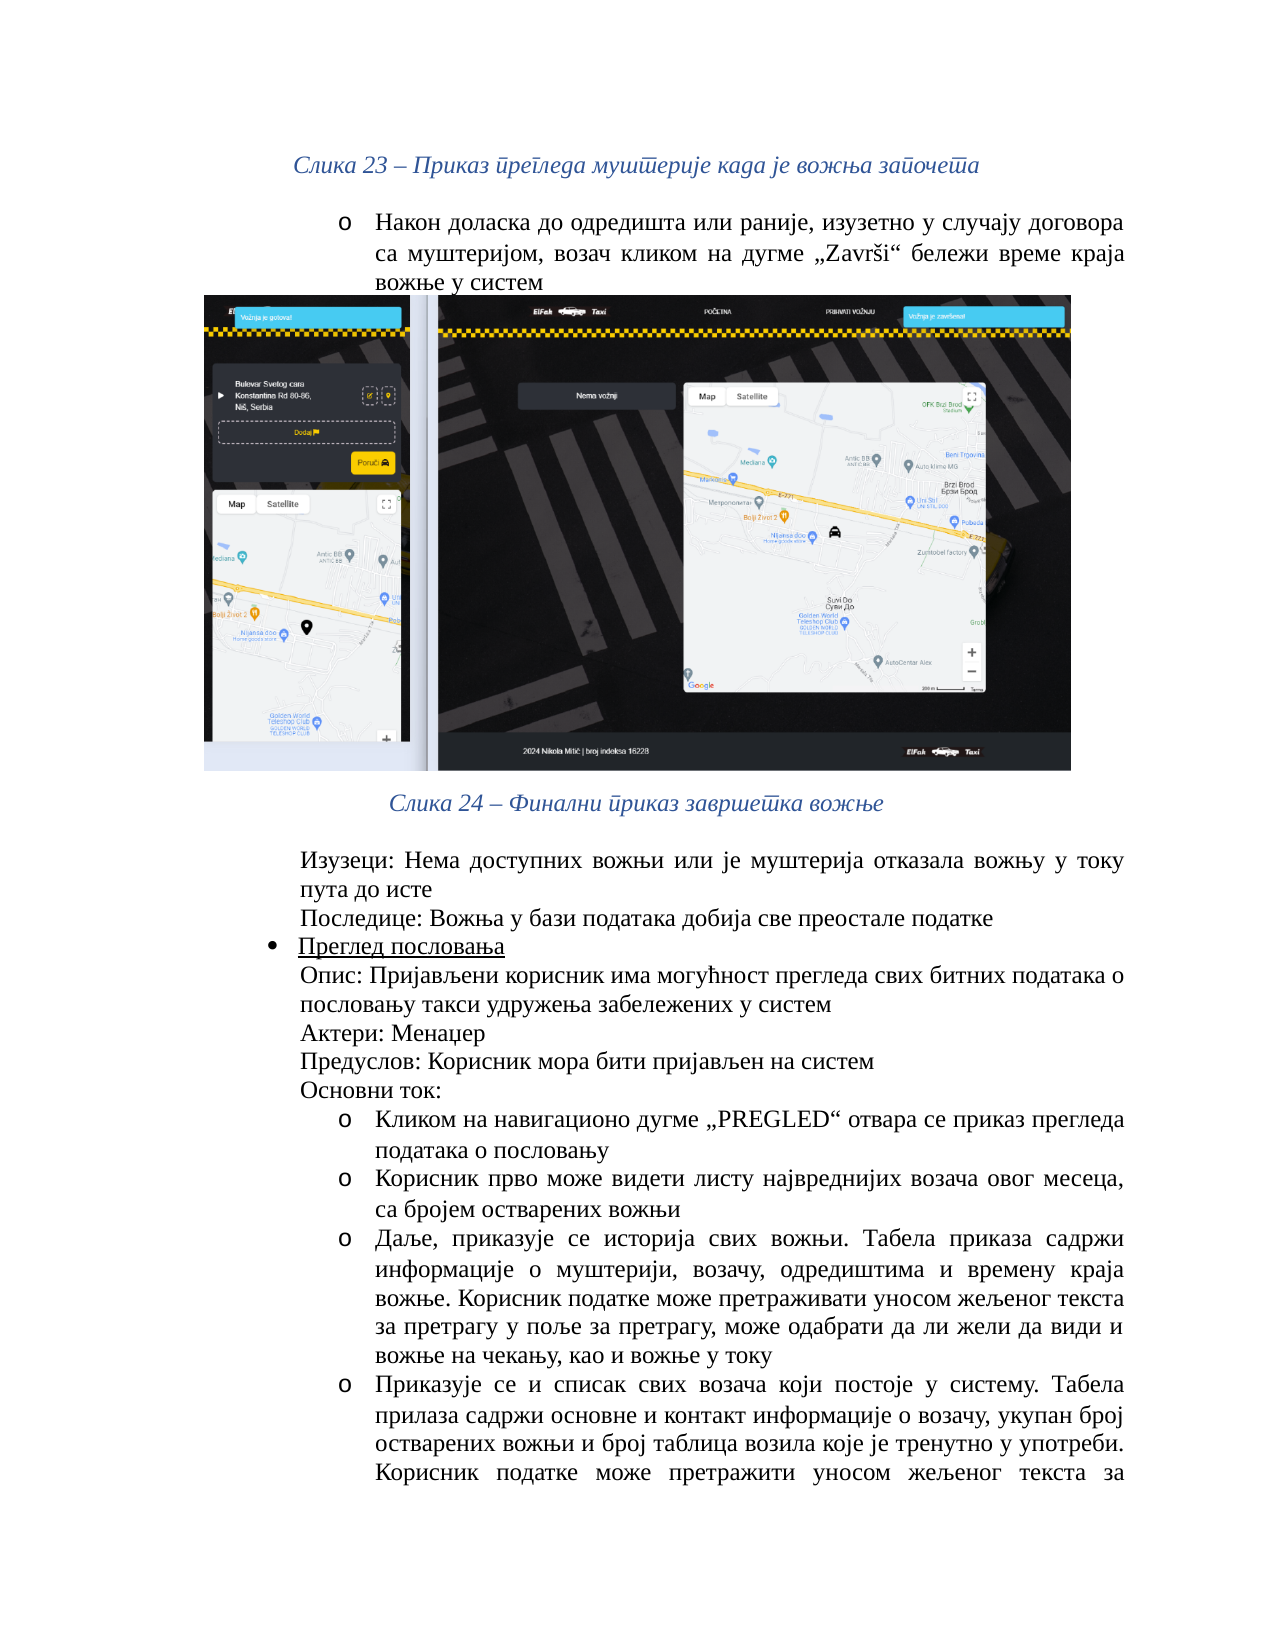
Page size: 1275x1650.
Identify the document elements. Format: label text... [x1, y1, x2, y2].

subtitle Слика 24 – Финални приказ завршетка вожње [150, 788, 1125, 816]
list Предуслов: Корисник мора бити пријављен на систем [300, 1046, 1125, 1075]
list Актери: Менаџер [300, 1018, 1125, 1046]
picture [204, 295, 1071, 771]
list Након доласка до одредишта или раније, изузетно у случају договора са муштеријом, возач кликом на дугме „Završi“ бележи време краја вожње у систем [337, 207, 1125, 296]
list Преглед пословања [268, 931, 1125, 960]
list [337, 1369, 1125, 1486]
list Даље, приказује се историја свих вожњи. Табела приказа садржи информације о муштерији, возачу, одредиштима и времену краја вожње. Корисник податке може претраживати уносом жељеног текста за претрагу у поље за претрагу, може одабрати да ли жели да види и вожње на чекању, као и вожње у току [337, 1223, 1125, 1369]
list Последице: Вожња у бази података добија све преостале податке [300, 903, 1125, 931]
list Корисник прво може видети листу највреднијих возача овог месеца, са бројем остварених вожњи [337, 1163, 1125, 1223]
list Основни ток: [300, 1075, 1125, 1104]
subtitle Слика 23 – Приказ прегледа муштерије када је вожња започета [150, 150, 1125, 179]
list Кликом на навигационо дугме „PREGLED“ отвара се приказ прегледа података о пословању [337, 1104, 1125, 1163]
list Опис: Пријављени корисник има могућност прегледа свих битних података о пословању такси удружења забележених у систем [300, 960, 1125, 1018]
list Изузеци: Нема доступних вожњи или је муштерија отказала вожњу у току пута до исте [300, 845, 1125, 903]
